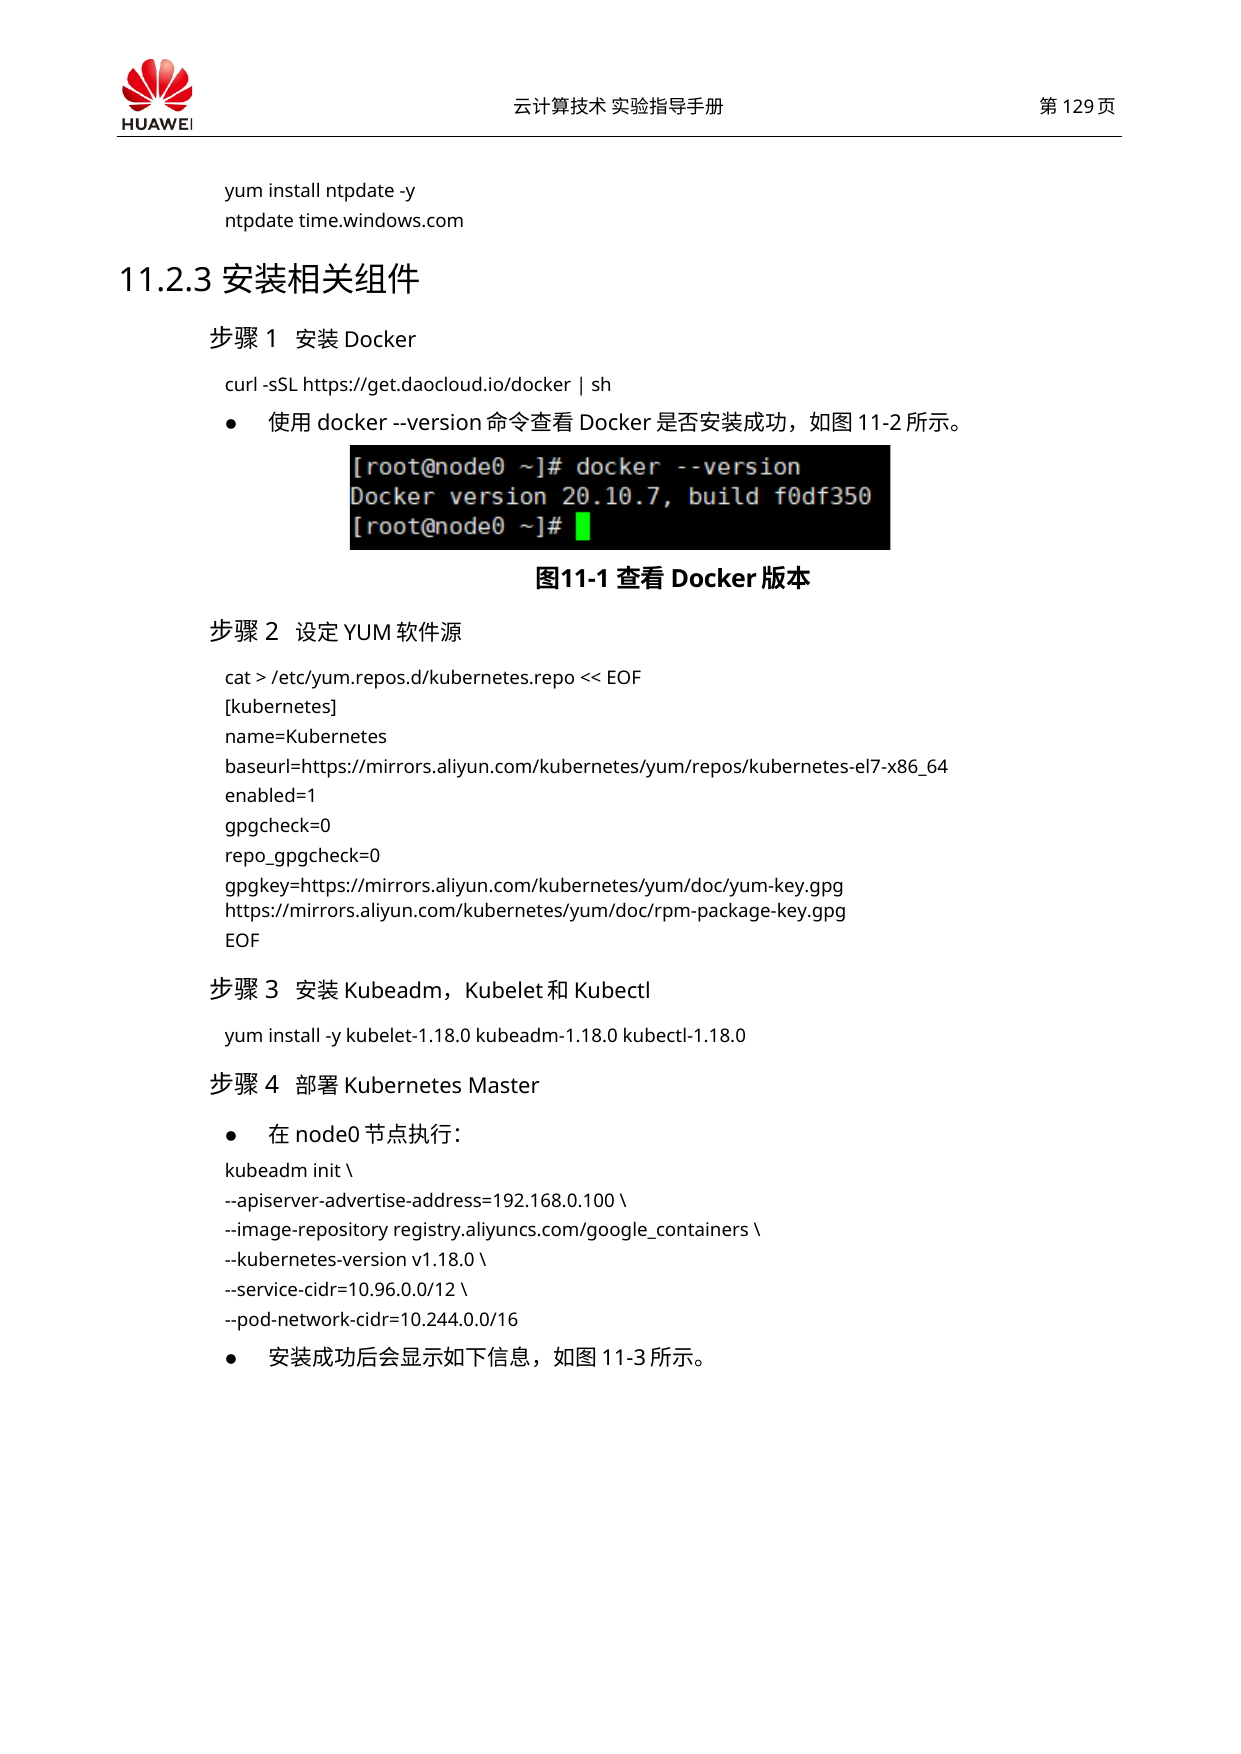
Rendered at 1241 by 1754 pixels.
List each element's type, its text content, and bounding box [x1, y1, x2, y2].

text curl -sSL https://get.daocloud.io/docker | sh [224, 371, 1122, 397]
text kubeadm init \ [224, 1157, 1122, 1183]
text [kubernetes] [224, 694, 1122, 719]
text 安装Docker [279, 318, 1122, 354]
text yum install -y kubelet-1.18.0 kubeadm-1.18.0 kubectl-1.18.0 [224, 1022, 1122, 1048]
text --pod-network-cidr=10.244.0.0/16 [224, 1306, 1122, 1331]
text gpgcheck=0 [224, 812, 1122, 838]
text 部署Kubernetes Master [279, 1064, 1122, 1101]
text --image-repository registry.aliyuncs.com/google_containers \ [224, 1217, 1122, 1242]
picture [122, 59, 193, 130]
text --apiserver-advertise-address=192.168.0.100 \ [224, 1187, 1122, 1213]
text --kubernetes-version v1.18.0 \ [224, 1246, 1122, 1272]
text 设定YUM软件源 [279, 611, 1122, 647]
picture [349, 445, 891, 550]
text yum install ntpdate -y [224, 177, 1122, 203]
text enabled=1 [224, 783, 1122, 808]
text gpgkey=https://mirrors.aliyun.com/kubernetes/yum/doc/yum-key.gpg https://mirrors.aliyun.com/kubernetes/yum/doc/rpm-package-key.gpg [224, 872, 1122, 923]
text 在node0节点执行： [224, 1117, 1122, 1149]
text 查看Docker版本 [224, 558, 1122, 594]
text ntpdate time.windows.com [224, 207, 1122, 232]
text 安装成功后会显示如下信息，如图11-3所示。 [224, 1340, 1122, 1371]
text EOF [224, 927, 1122, 953]
subtitle 安装相关组件 [118, 253, 1122, 302]
text 安装Kubeadm，Kubelet和Kubectl [279, 969, 1122, 1006]
text --service-cidr=10.96.0.0/12 \ [224, 1276, 1122, 1302]
text baseurl=https://mirrors.aliyun.com/kubernetes/yum/repos/kubernetes-el7-x86_64 [224, 753, 1122, 779]
text 使用docker --version命令查看Docker是否安装成功，如图11-2所示。 [224, 405, 1122, 437]
text name=Kubernetes [224, 723, 1122, 749]
text cat > /etc/yum.repos.d/kubernetes.repo << EOF [224, 664, 1122, 689]
text repo_gpgcheck=0 [224, 842, 1122, 868]
